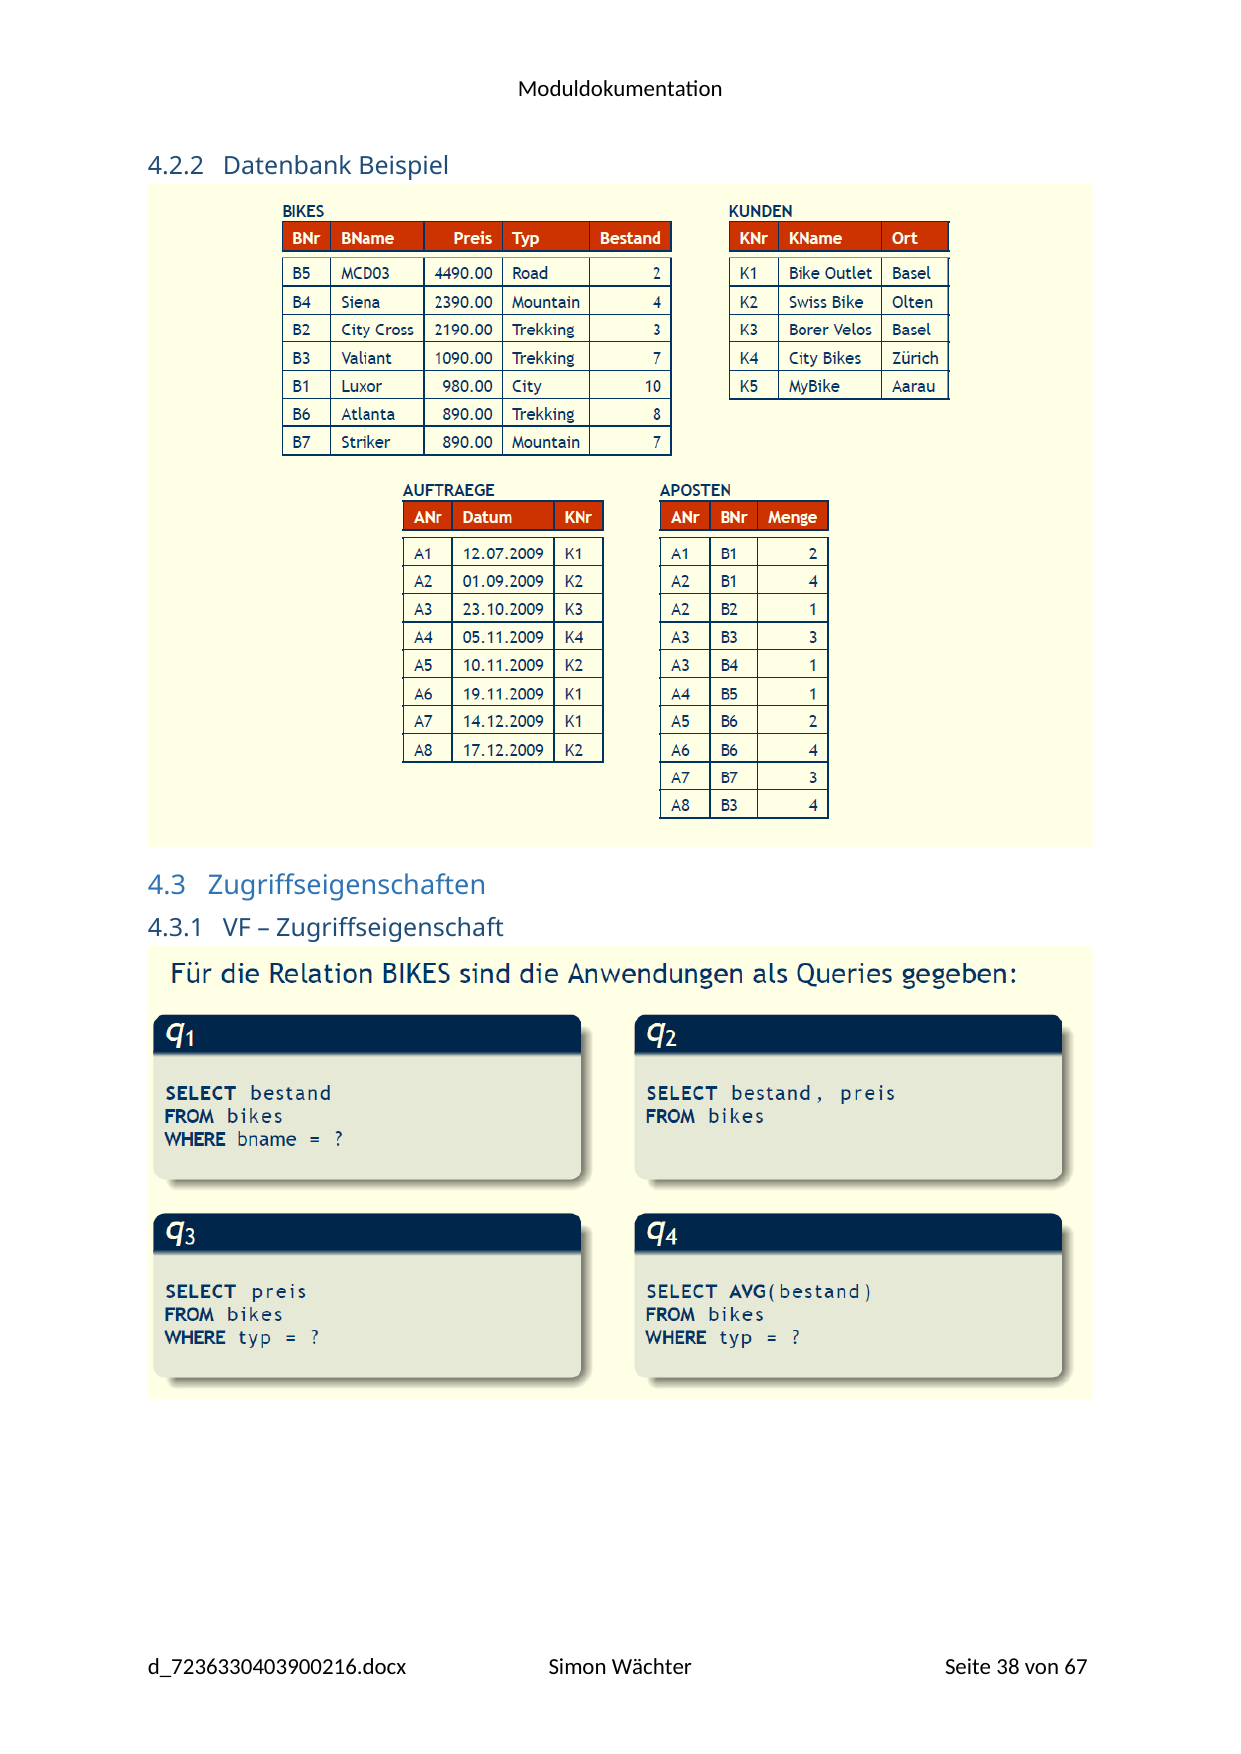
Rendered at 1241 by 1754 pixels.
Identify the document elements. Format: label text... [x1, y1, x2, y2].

subtitle VF – Zugriffseigenschaft [148, 909, 1093, 943]
picture [147, 184, 1093, 847]
subtitle Zugriffseigenschaften [148, 865, 1093, 902]
picture [147, 946, 1093, 1399]
subtitle Datenbank Beispiel [148, 148, 1093, 182]
